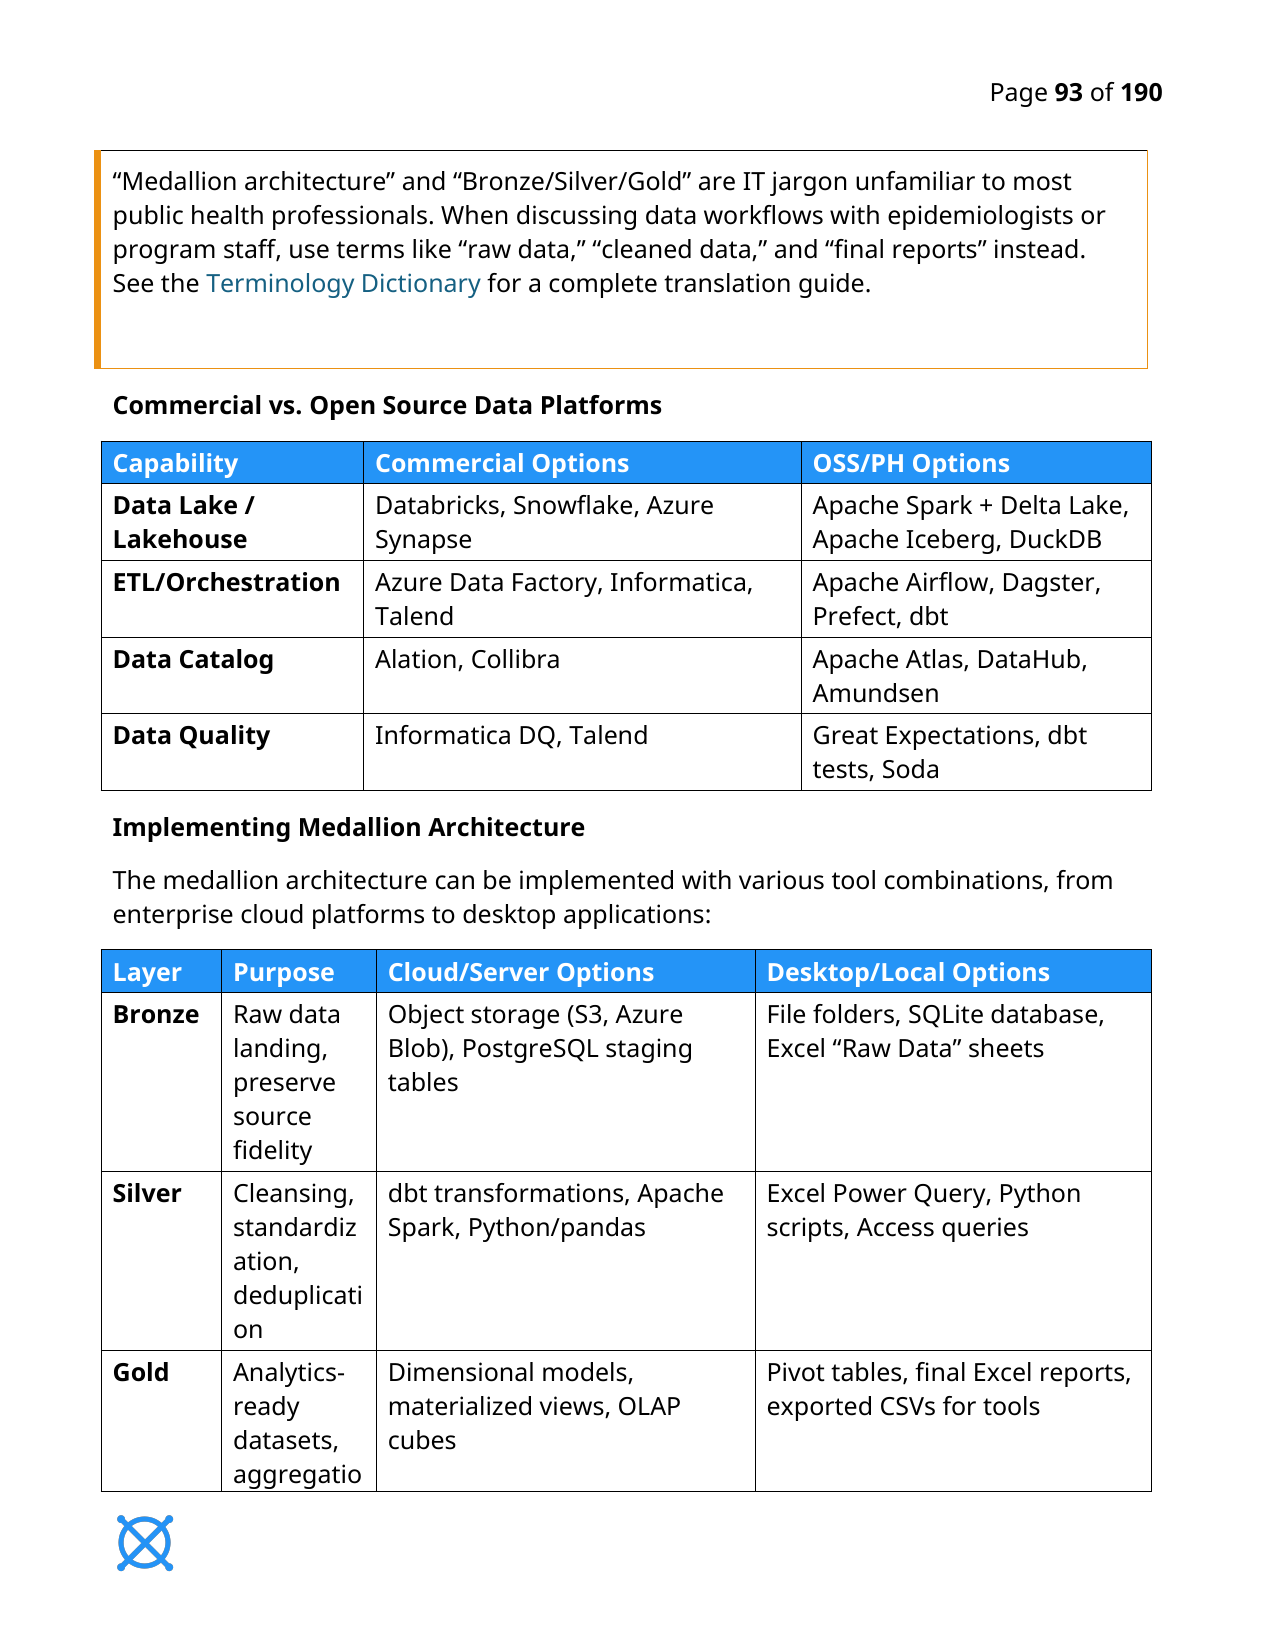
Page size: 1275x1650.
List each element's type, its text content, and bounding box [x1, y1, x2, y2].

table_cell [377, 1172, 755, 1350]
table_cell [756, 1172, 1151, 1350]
text Commercial vs. Open Source Data Platforms [112, 388, 1162, 422]
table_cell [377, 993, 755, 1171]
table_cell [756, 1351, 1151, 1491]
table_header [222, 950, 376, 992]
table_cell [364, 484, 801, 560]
picture [112, 1511, 177, 1575]
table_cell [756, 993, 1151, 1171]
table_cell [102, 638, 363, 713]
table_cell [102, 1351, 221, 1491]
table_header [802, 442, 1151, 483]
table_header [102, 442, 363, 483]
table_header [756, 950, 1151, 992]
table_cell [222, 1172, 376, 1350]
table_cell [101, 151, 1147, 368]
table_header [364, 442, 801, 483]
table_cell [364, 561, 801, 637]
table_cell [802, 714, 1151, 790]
text Implementing Medallion Architecture [112, 810, 1162, 844]
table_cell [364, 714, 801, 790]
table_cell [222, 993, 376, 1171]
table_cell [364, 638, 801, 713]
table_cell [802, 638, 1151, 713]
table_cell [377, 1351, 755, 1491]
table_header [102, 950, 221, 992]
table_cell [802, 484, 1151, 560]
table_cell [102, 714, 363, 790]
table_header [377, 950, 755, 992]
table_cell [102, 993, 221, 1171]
text The medallion architecture can be implemented with various tool combinations, from enterprise cloud platforms to desktop applications: [112, 862, 1162, 931]
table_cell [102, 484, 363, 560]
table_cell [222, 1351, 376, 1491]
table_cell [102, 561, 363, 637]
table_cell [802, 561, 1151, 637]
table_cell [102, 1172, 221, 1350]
